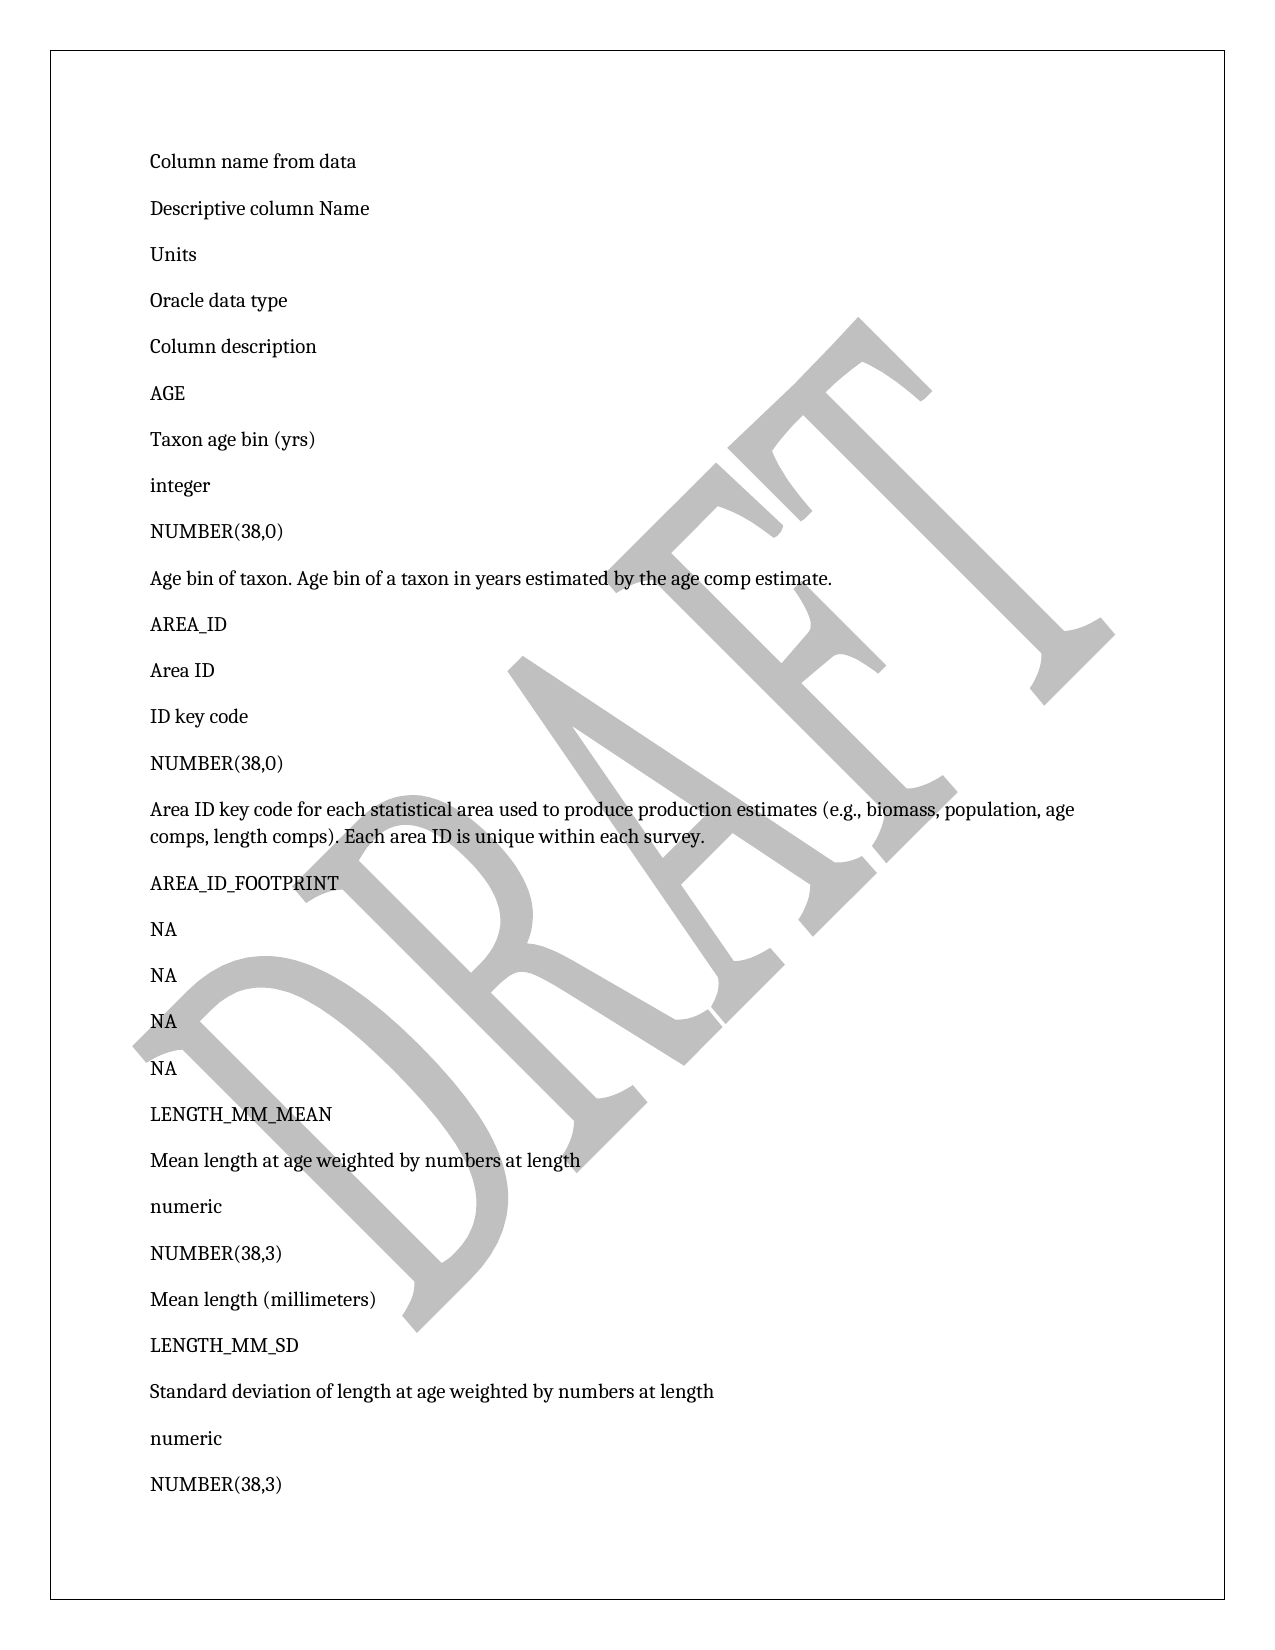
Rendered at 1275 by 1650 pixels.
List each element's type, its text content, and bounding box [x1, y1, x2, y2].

text Column description [150, 335, 1125, 359]
text AREA_ID_FOOTPRINT [150, 871, 1125, 895]
text LENGTH_MM_MEAN [150, 1102, 1125, 1126]
text Area ID [150, 659, 1125, 683]
text LENGTH_MM_SD [150, 1334, 1125, 1358]
text integer [150, 474, 1125, 498]
text NA [150, 964, 1125, 988]
text Taxon age bin (yrs) [150, 427, 1125, 451]
text Standard deviation of length at age weighted by numbers at length [150, 1380, 1125, 1404]
text Age bin of taxon. Age bin of a taxon in years estimated by the age comp estimate. [150, 566, 1125, 590]
text NA [150, 1056, 1125, 1080]
text Descriptive column Name [150, 196, 1125, 220]
text NA [150, 1010, 1125, 1034]
text AREA_ID [150, 612, 1125, 636]
text Mean length at age weighted by numbers at length [150, 1149, 1125, 1173]
text Units [150, 242, 1125, 266]
text numeric [150, 1426, 1125, 1450]
text ID key code [150, 705, 1125, 729]
text Column name from data [150, 150, 1125, 174]
text numeric [150, 1195, 1125, 1219]
text Mean length (millimeters) [150, 1287, 1125, 1311]
text NUMBER(38,3) [150, 1472, 1125, 1496]
text NUMBER(38,0) [150, 751, 1125, 775]
text AGE [150, 381, 1125, 405]
text NA [150, 917, 1125, 941]
text NUMBER(38,3) [150, 1241, 1125, 1265]
text Oracle data type [150, 289, 1125, 313]
text Area ID key code for each statistical area used to produce production estimates (e.g., biomass, population, age comps, length comps). Each area ID is unique within each survey. [150, 797, 1125, 849]
text NUMBER(38,0) [150, 520, 1125, 544]
